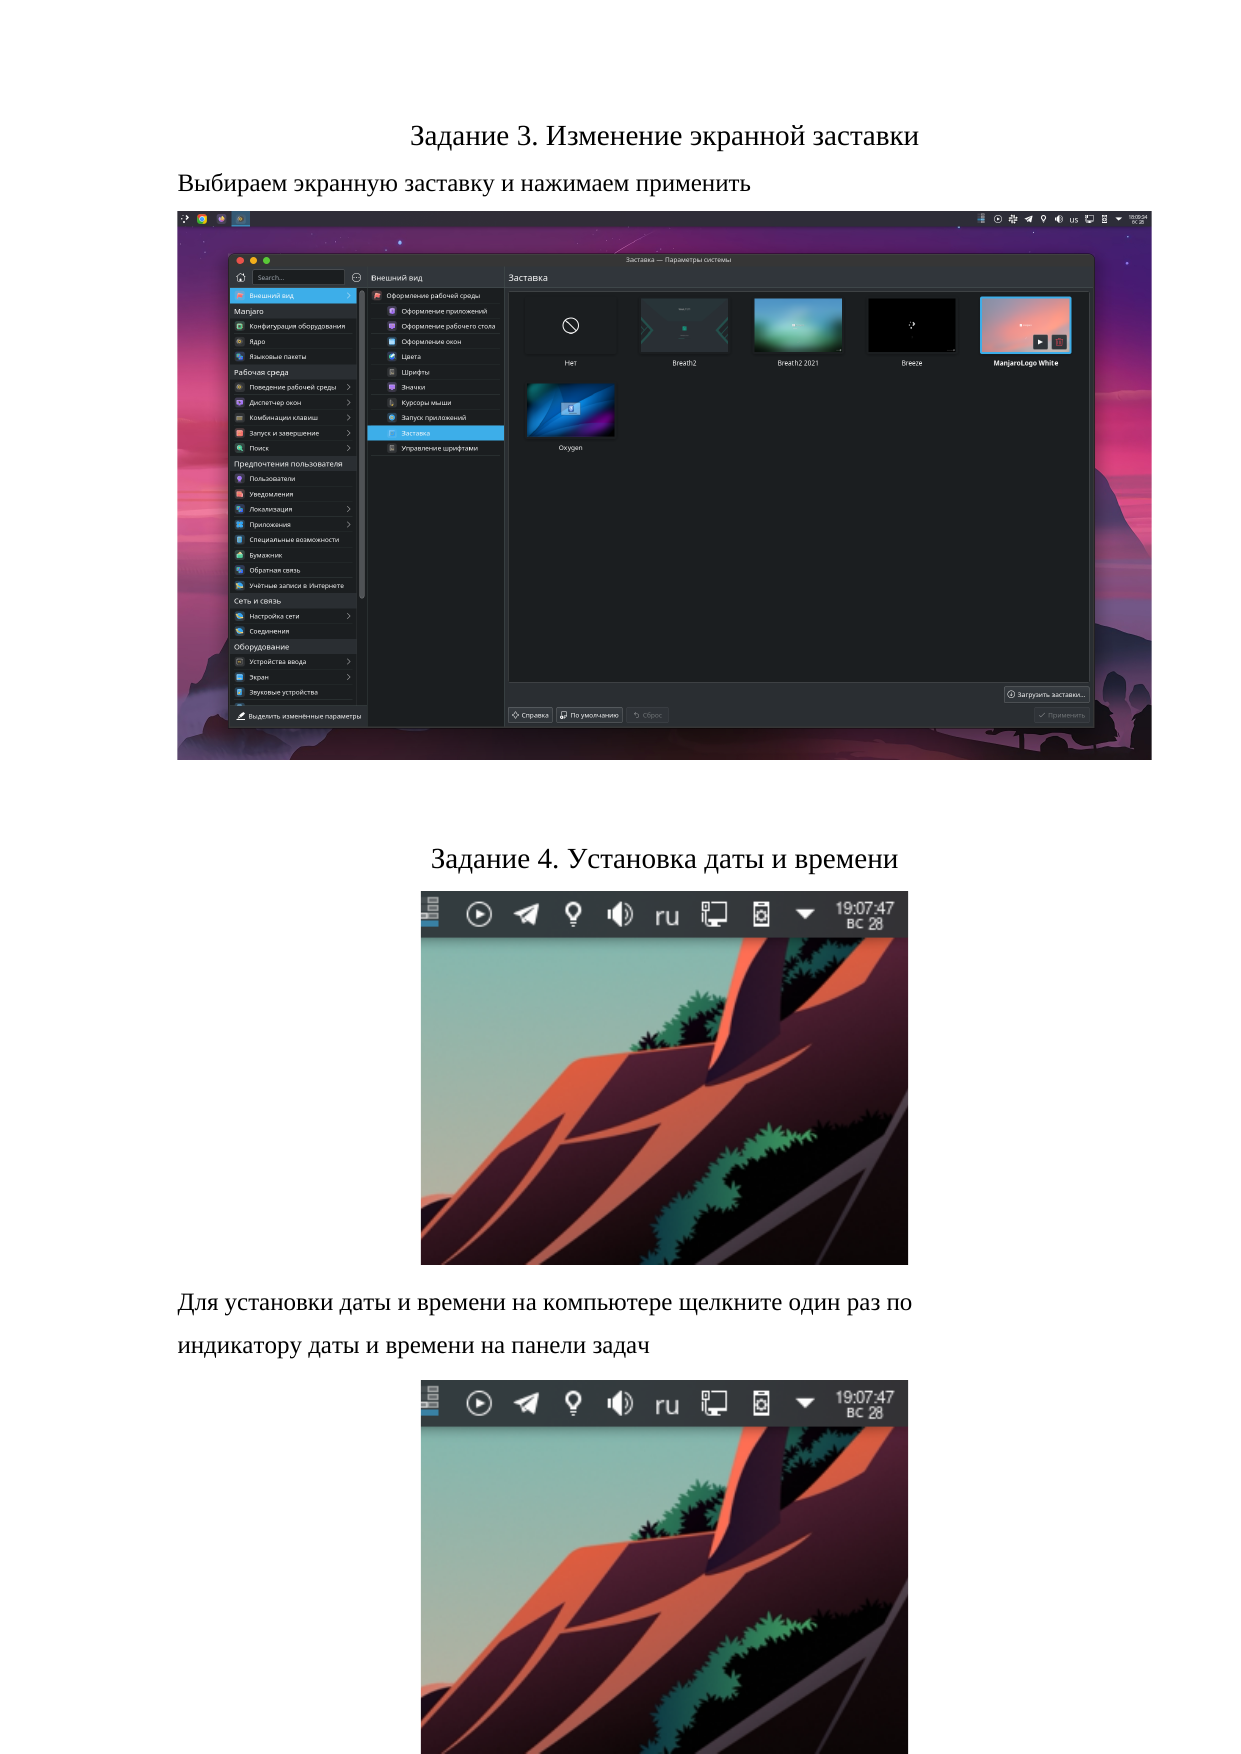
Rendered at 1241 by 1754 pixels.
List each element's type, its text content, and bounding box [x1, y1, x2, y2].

picture [420, 1380, 909, 1754]
picture [420, 891, 909, 1265]
text Для установки даты и времени на компьютере щелкните один раз по индикатору даты и времени на панели задач [177, 1287, 1152, 1359]
text Задание 3. Изменение экранной заставки [177, 118, 1152, 152]
text Задание 4. Установка даты и времени [177, 841, 1152, 875]
picture [177, 211, 1152, 760]
text Выбираем экранную заставку и нажимаем применить [177, 168, 1152, 197]
